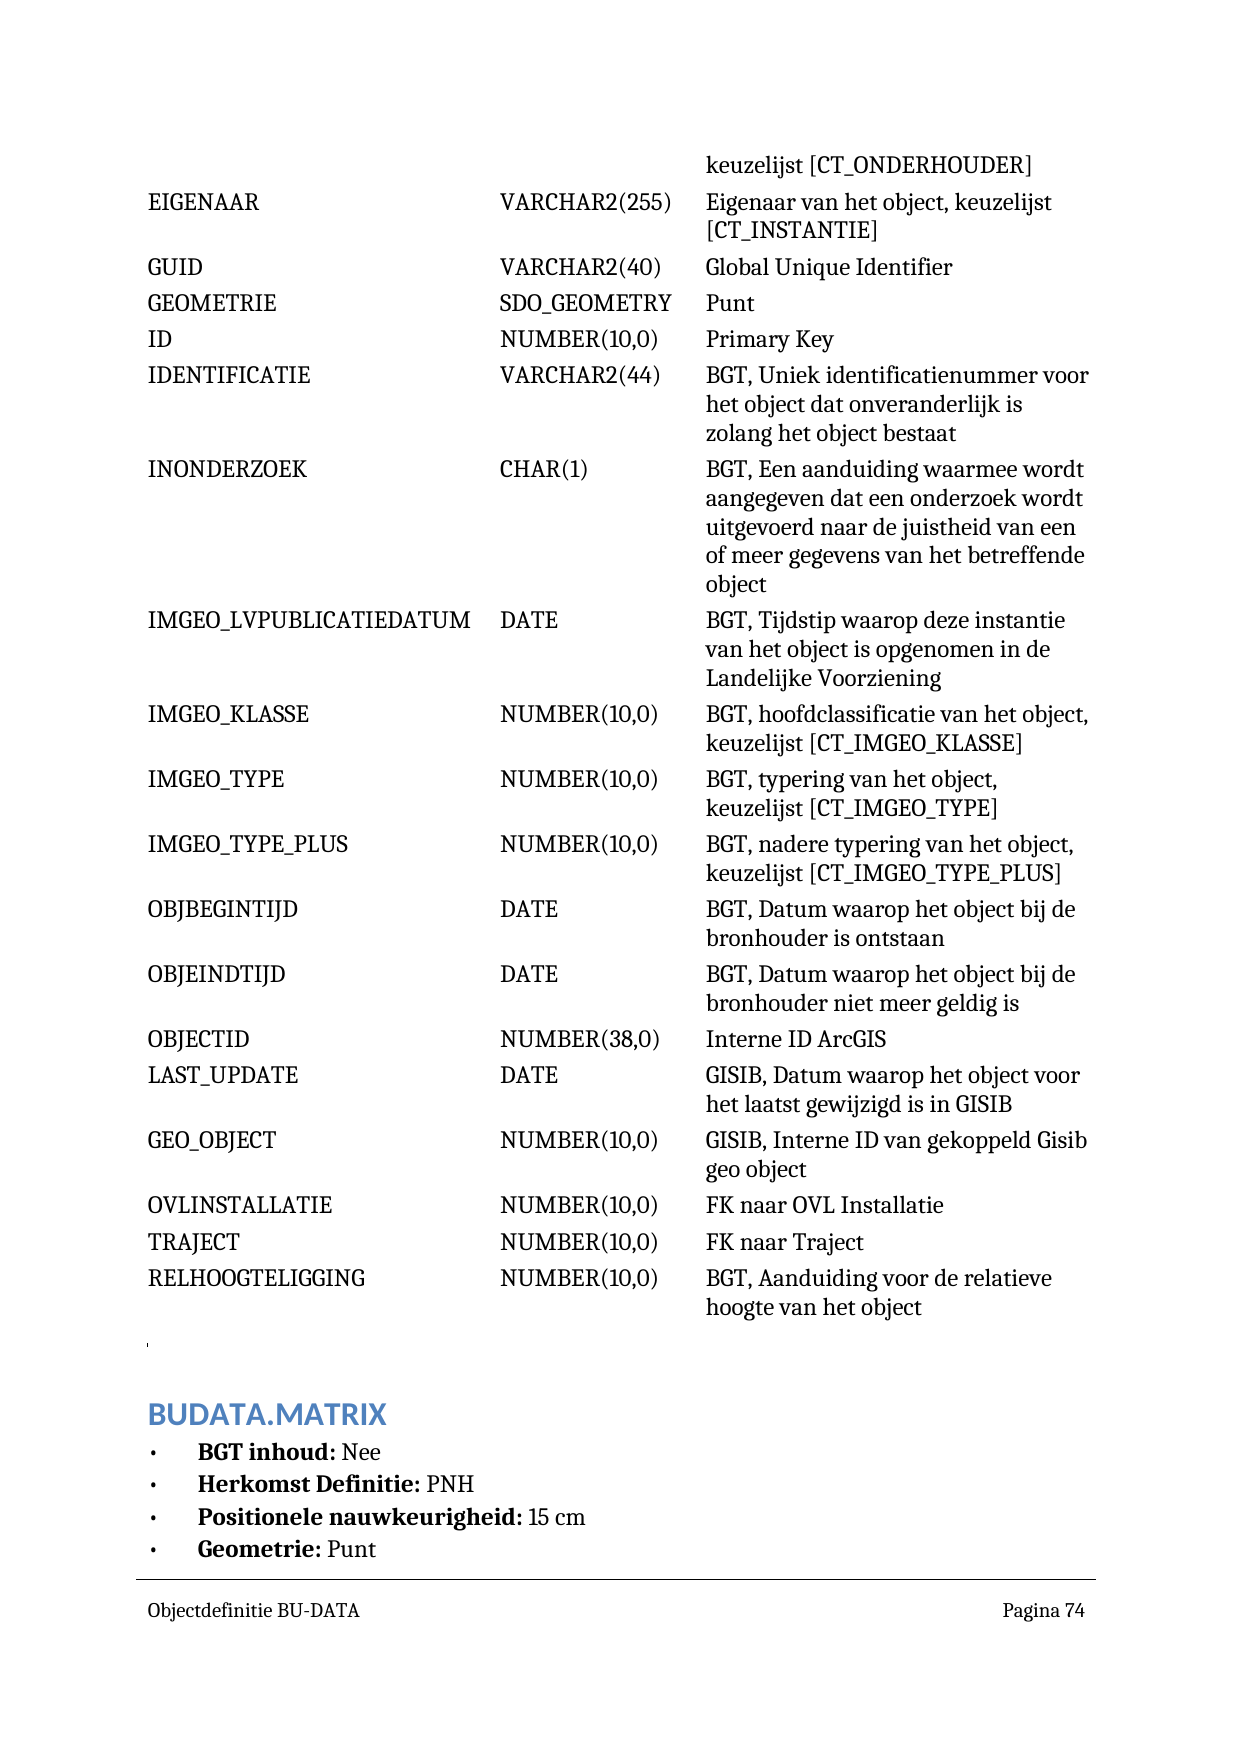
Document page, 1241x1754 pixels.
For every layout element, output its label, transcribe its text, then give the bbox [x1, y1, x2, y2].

list Herkomst Definitie: PNH [148, 1470, 1093, 1499]
subtitle BUDATA.MATRIX [148, 1393, 1093, 1434]
list Positionele nauwkeurigheid: 15 cm [148, 1503, 1093, 1532]
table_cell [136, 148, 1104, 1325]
list BGT inhoud: Nee [148, 1438, 1093, 1467]
list Geometrie: Punt [148, 1535, 1093, 1564]
